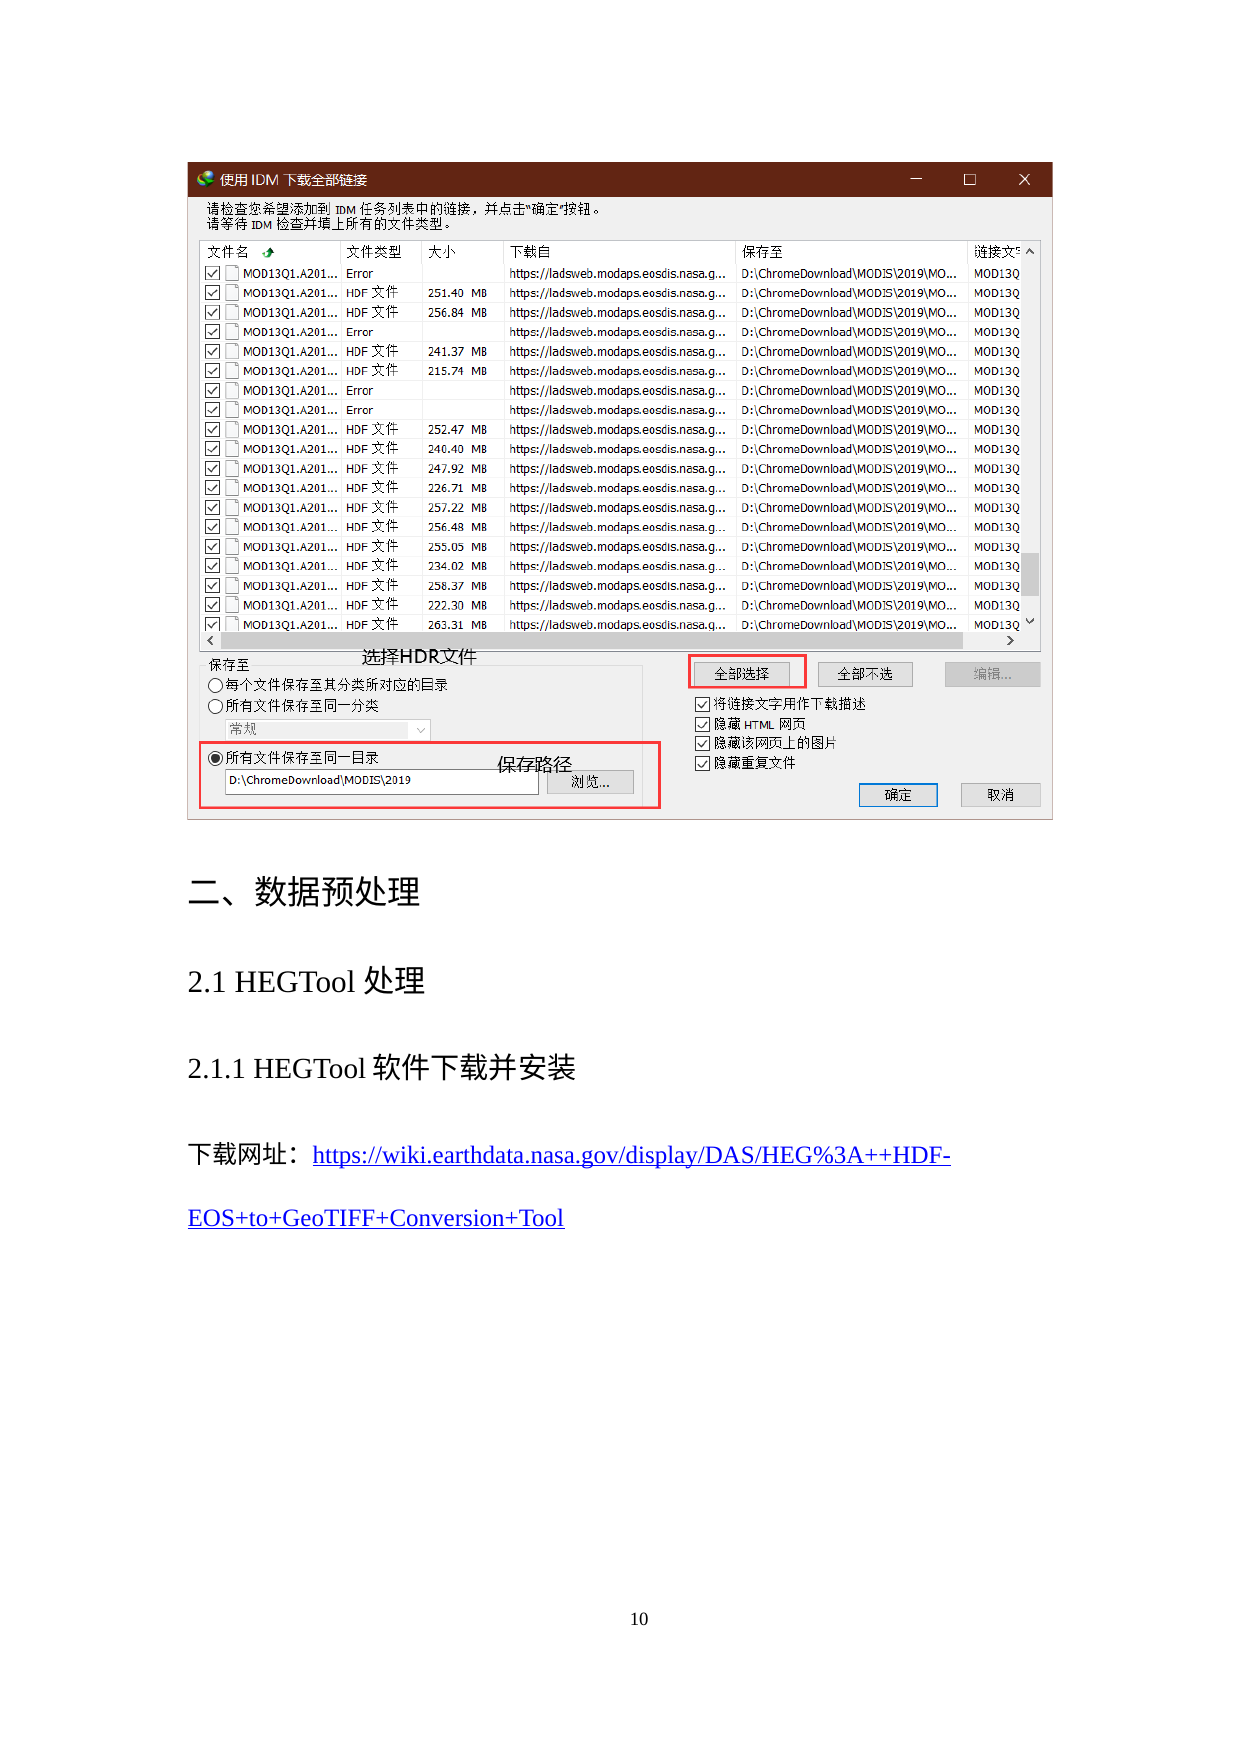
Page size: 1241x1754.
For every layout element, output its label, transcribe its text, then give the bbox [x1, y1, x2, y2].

subtitle 二、数据预处理 [187, 857, 1053, 922]
subtitle 2.1.1 HEGTool软件下载并安装 [187, 1034, 1053, 1099]
text 下载网址：https://wiki.earthdata.nasa.gov/display/DAS/HEG%3A++HDF-EOS+to+GeoTIFF+Conversion+Tool [187, 1120, 1053, 1234]
picture [187, 162, 1053, 820]
subtitle 2.1 HEGTool 处理 [187, 946, 1053, 1011]
